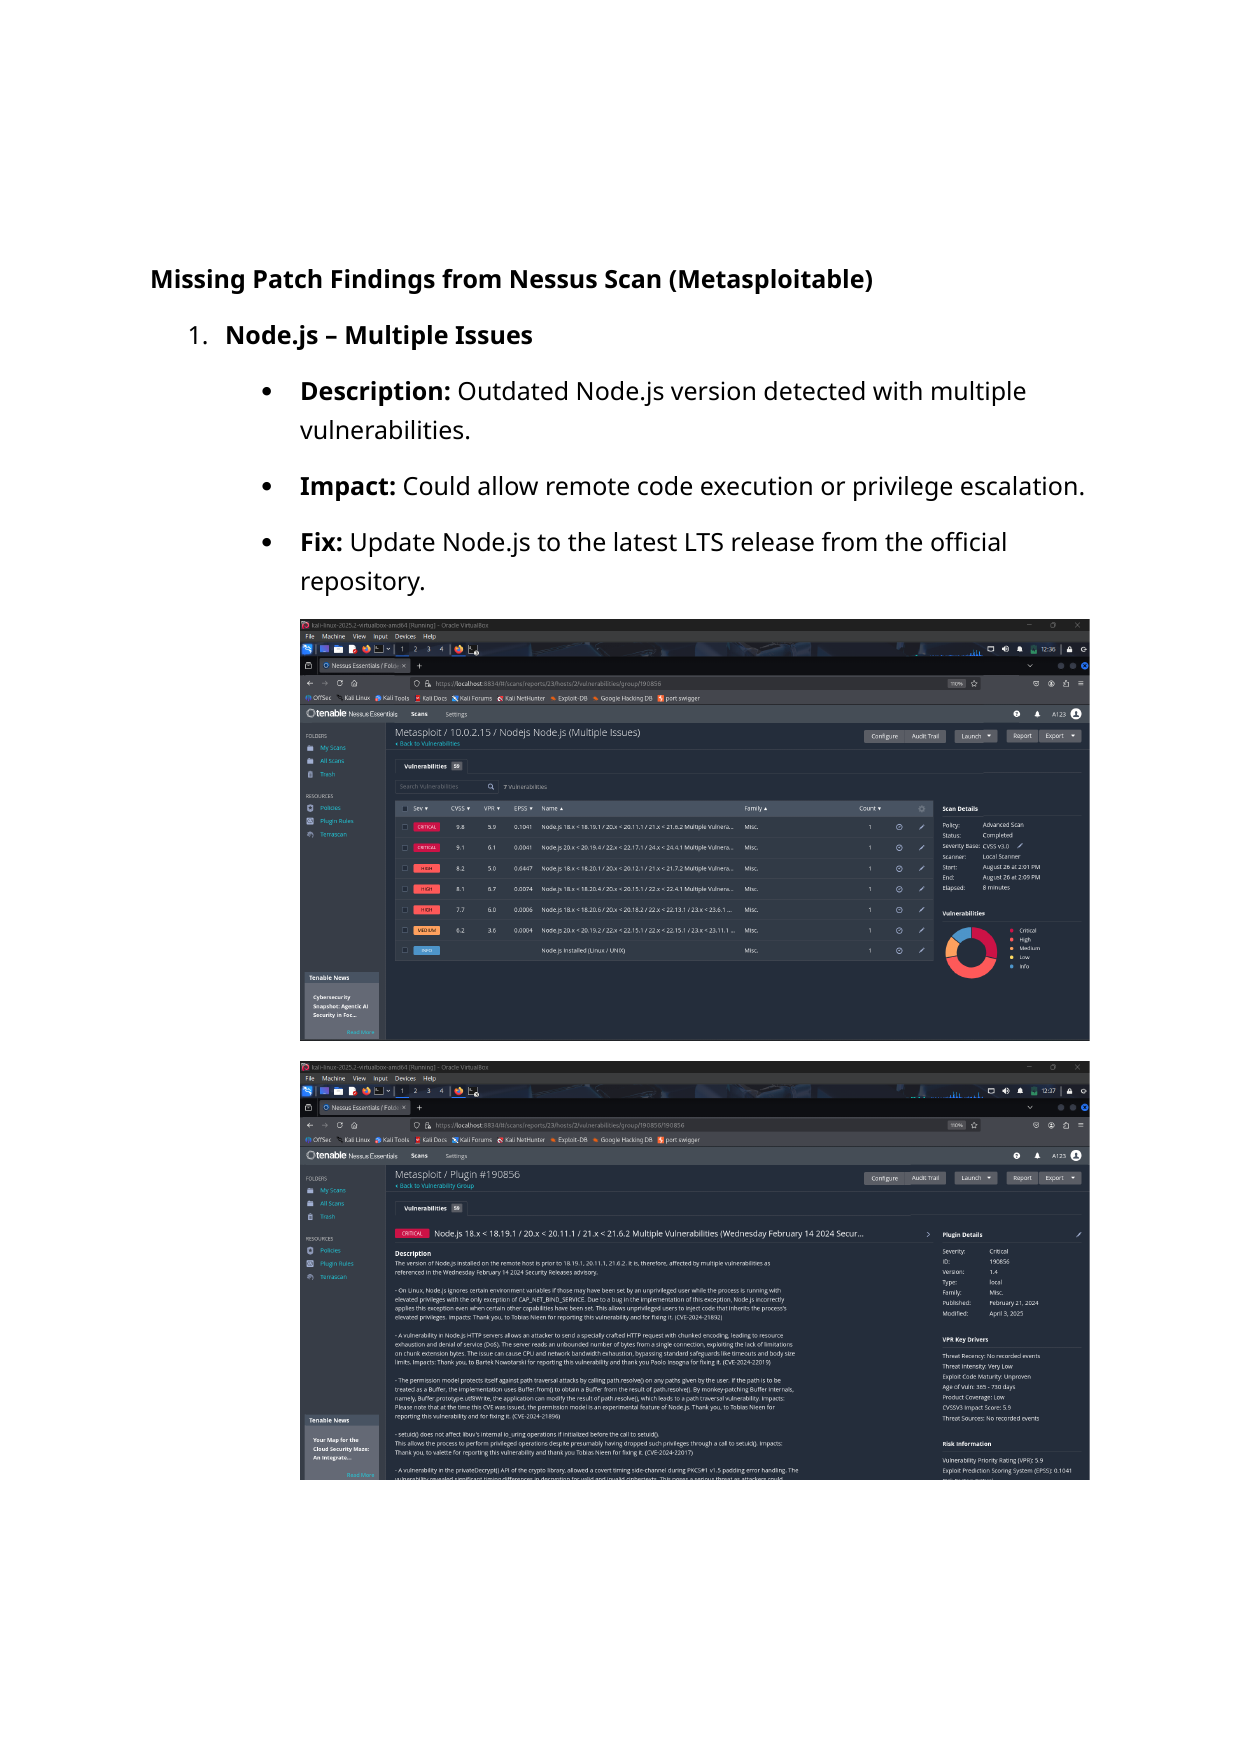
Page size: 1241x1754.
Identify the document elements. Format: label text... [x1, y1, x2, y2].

picture [300, 619, 1090, 1041]
list Fix: Update Node.js to the latest LTS release from the official repository. [262, 524, 1090, 597]
picture [300, 1061, 1090, 1480]
list Impact: Could allow remote code execution or privilege escalation. [262, 468, 1090, 502]
list Node.js – Multiple Issues [187, 317, 1090, 352]
list Description: Outdated Node.js version detected with multiple vulnerabilities. [262, 373, 1090, 447]
text Missing Patch Findings from Nessus Scan (Metasploitable) [150, 262, 1090, 296]
